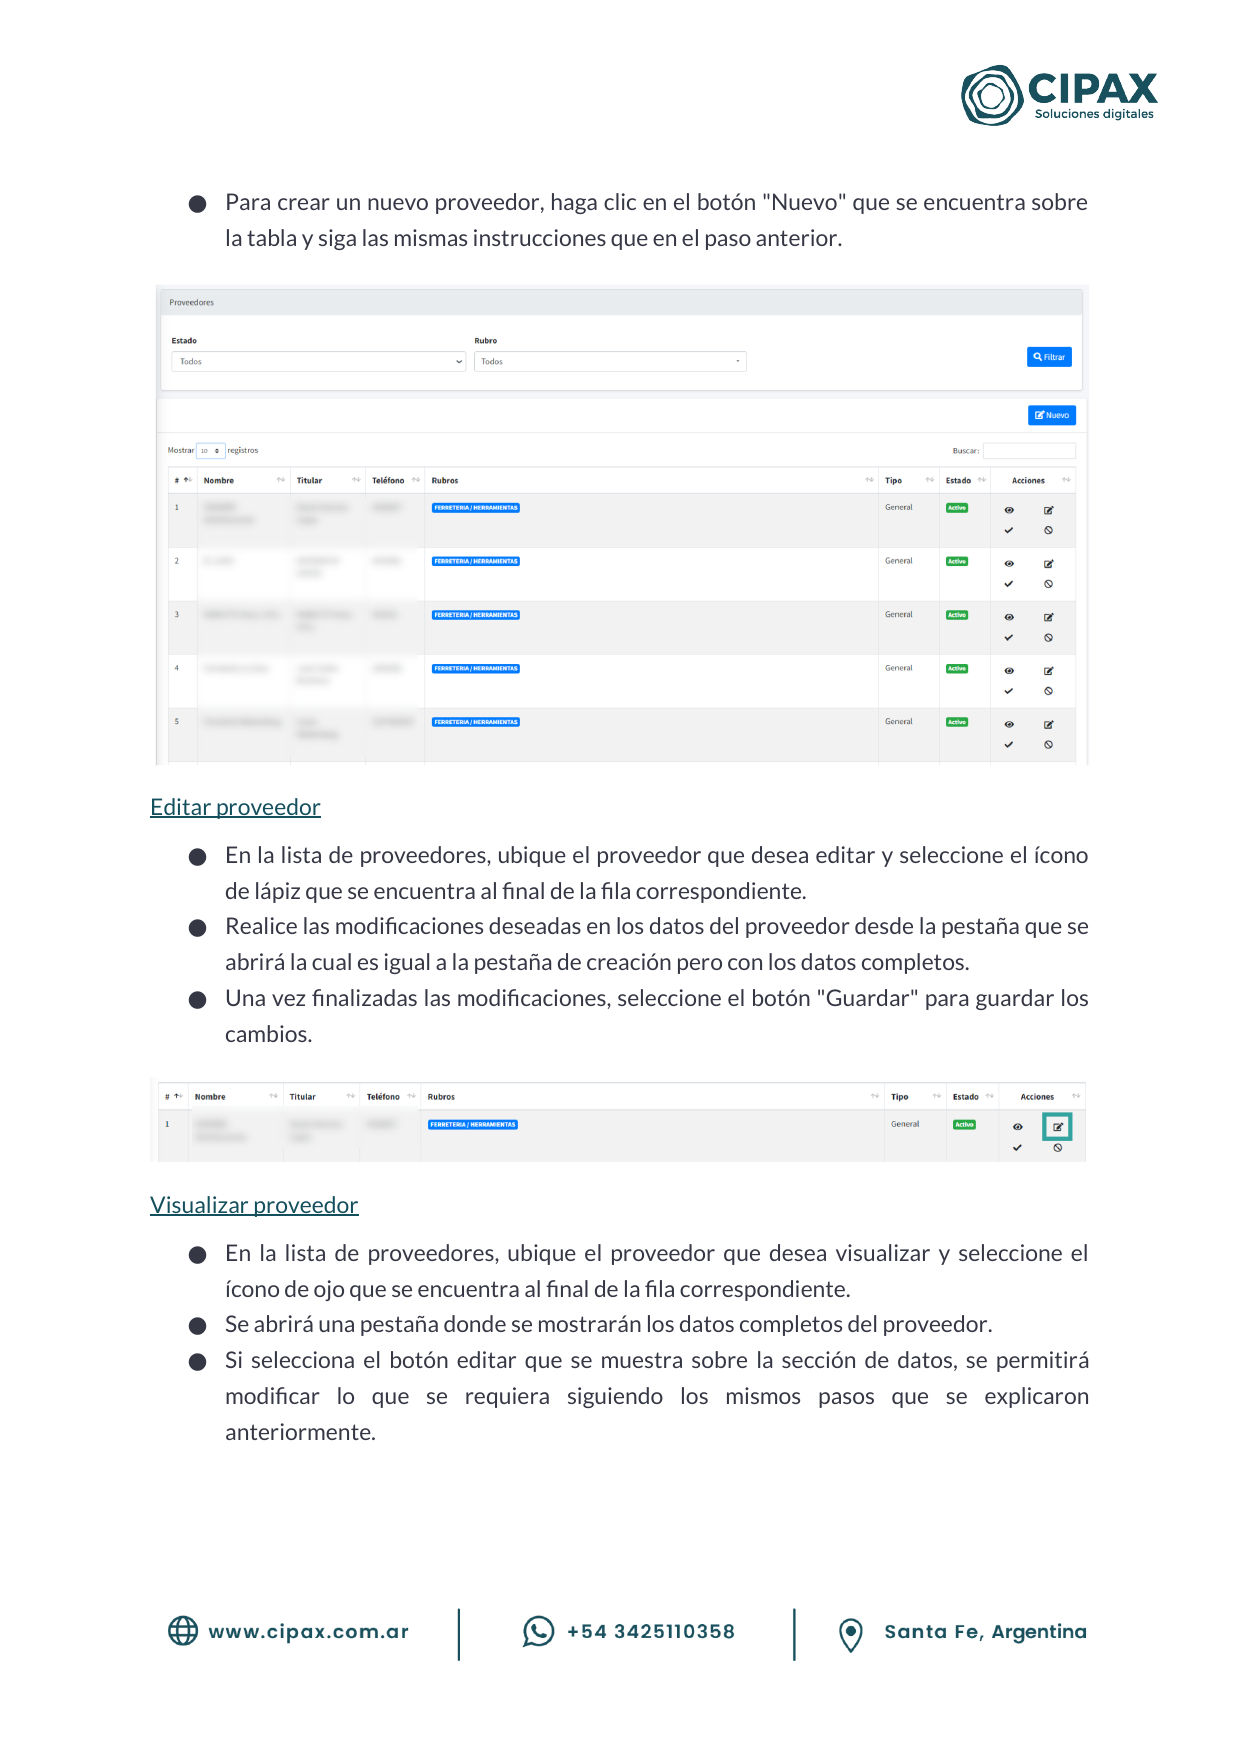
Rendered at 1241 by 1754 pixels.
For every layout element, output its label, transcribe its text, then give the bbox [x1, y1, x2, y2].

list Realice las modificaciones deseadas en los datos del proveedor desde la pestaña que se abrirá la cual es igual a la pestaña de creación pero con los datos completos. [187, 912, 1090, 975]
subtitle Editar proveedor [150, 792, 1090, 820]
list En la lista de proveedores, ubique el proveedor que desea visualizar y seleccione el ícono de ojo que se encuentra al final de la fila correspondiente. [187, 1239, 1090, 1302]
subtitle Visualizar proveedor [150, 1190, 1090, 1218]
list Se abrirá una pestaña donde se mostrarán los datos completos del proveedor. [187, 1310, 1090, 1338]
list Para crear un nuevo proveedor, haga clic en el botón "Nuevo" que se encuentra sobre la tabla y siga las mismas instrucciones que en el paso anterior. [187, 188, 1090, 251]
list Si selecciona el botón editar que se muestra sobre la sección de datos, se permitirá modificar lo que se requiera siguiendo los mismos pasos que se explicaron anteriormente. [187, 1346, 1090, 1445]
list Una vez finalizadas las modificaciones, seleccione el botón "Guardar" para guardar los cambios. [187, 984, 1090, 1047]
picture [950, 57, 1169, 133]
picture [150, 280, 1091, 768]
list En la lista de proveedores, ubique el proveedor que desea editar y seleccione el ícono de lápiz que se encuentra al final de la fila correspondiente. [187, 841, 1090, 904]
picture [0, 1589, 1241, 1679]
picture [150, 1076, 1091, 1166]
